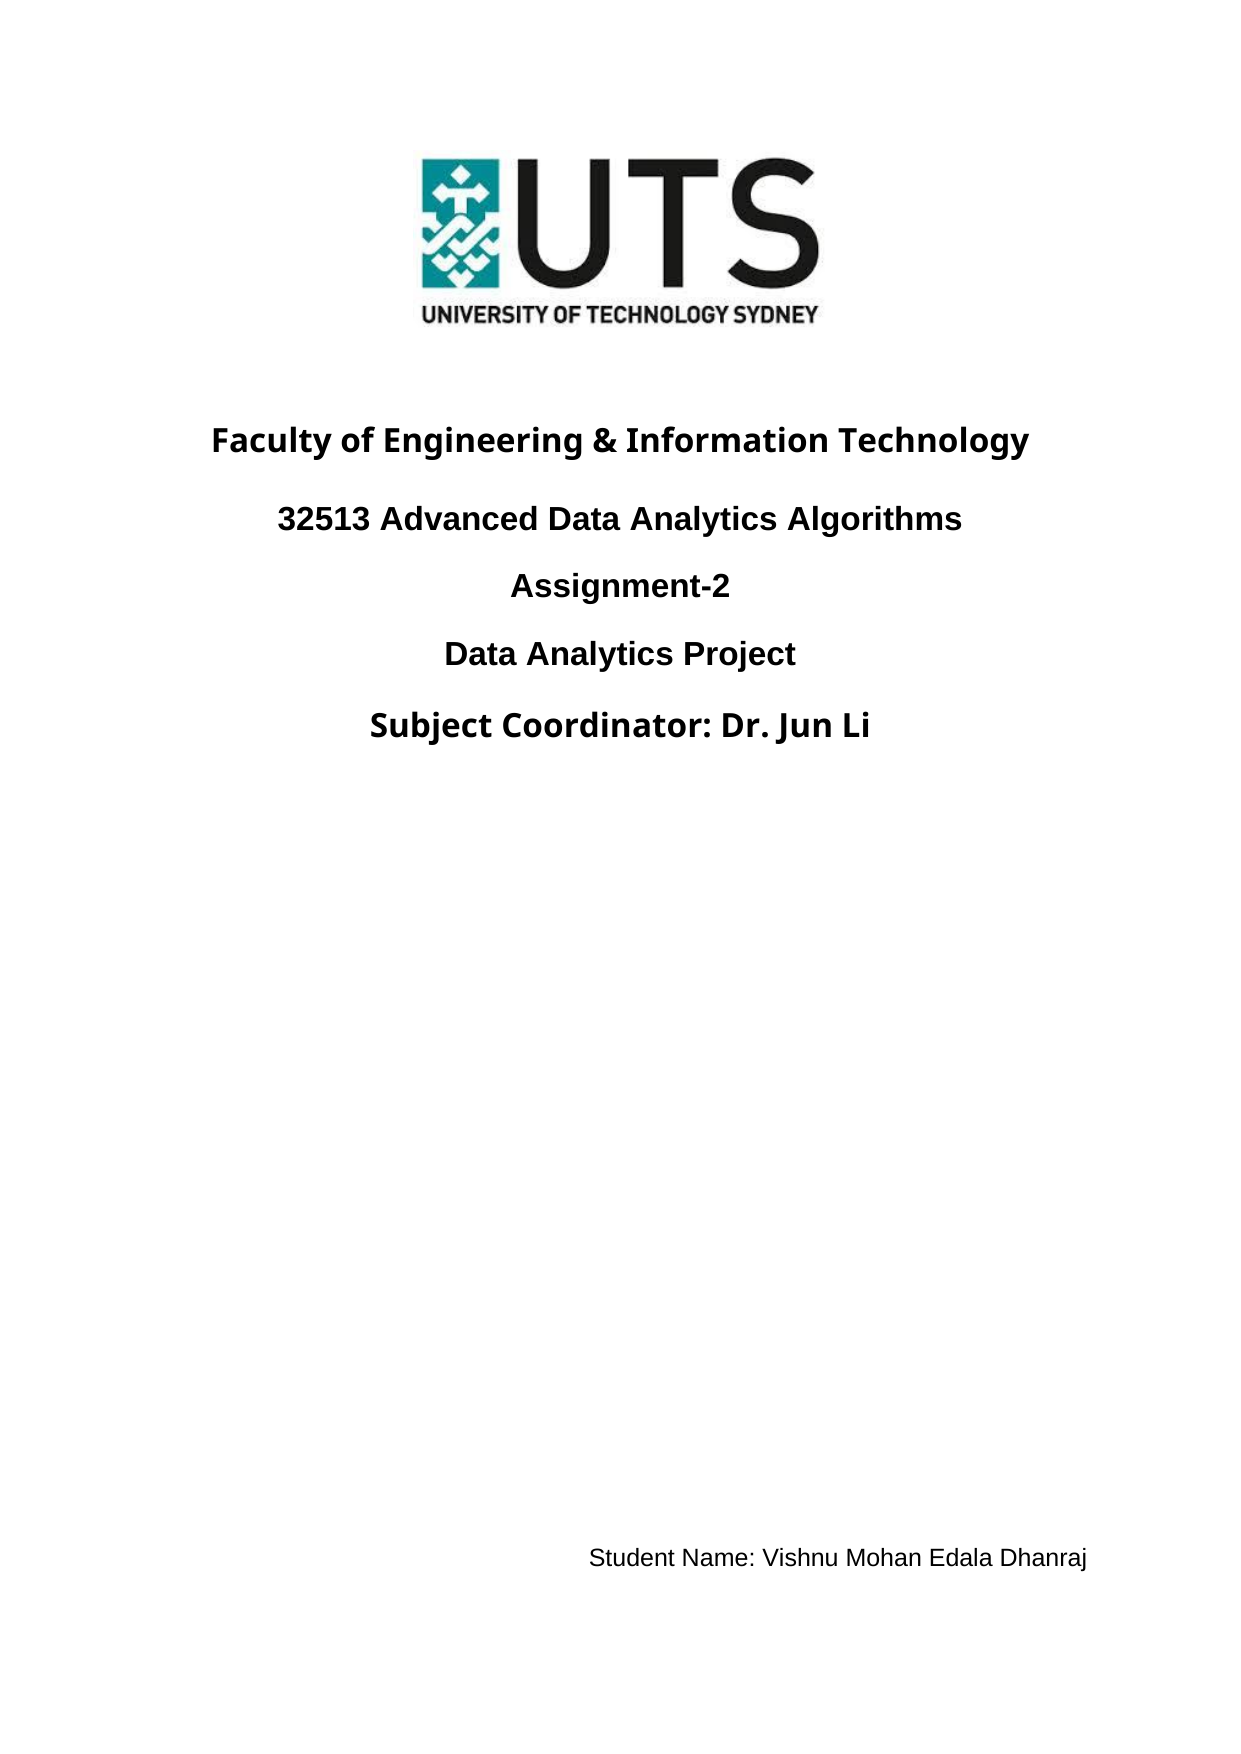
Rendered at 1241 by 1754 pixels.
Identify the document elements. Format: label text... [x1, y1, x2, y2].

text Subject Coordinator: Dr. Jun Li [150, 701, 1090, 747]
text Assignment-2 [150, 566, 1090, 605]
text Student Name: Vishnu Mohan Edala Dhanraj [450, 1543, 1090, 1571]
text Data Analytics Project [150, 634, 1090, 672]
picture [413, 150, 828, 332]
text 32513 Advanced Data Analytics Algorithms [150, 499, 1090, 537]
text Faculty of Engineering & Information Technology [150, 417, 1090, 463]
